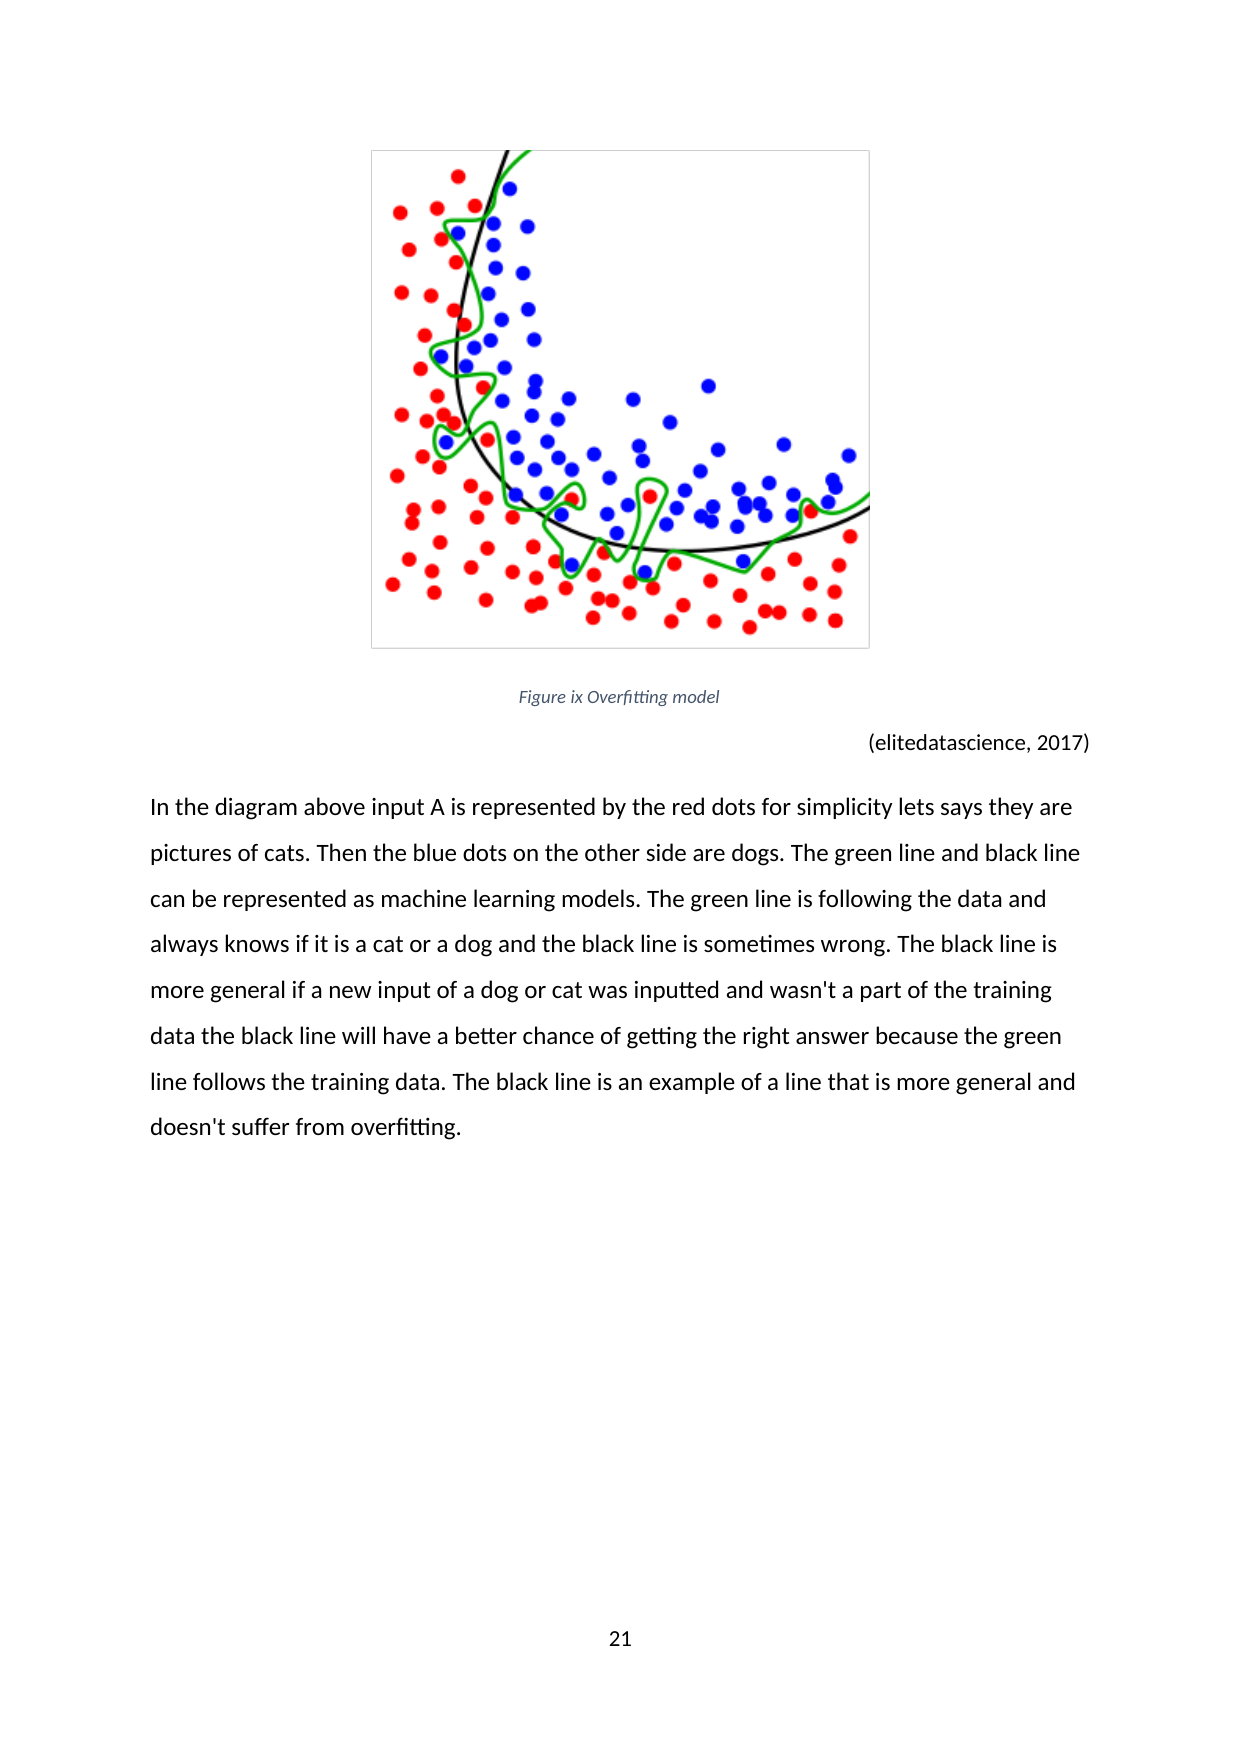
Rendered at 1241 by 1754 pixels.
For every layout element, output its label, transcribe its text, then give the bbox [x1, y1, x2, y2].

picture [370, 150, 870, 650]
text In the diagram above input A is represented by the red dots for simplicity lets says they are pictures of cats. Then the blue dots on the other side are dogs. The green line and black line can be represented as machine learning models. The green line is following the data and always knows if it is a cat or a dog and the black line is sometimes wrong. The black line is more general if a new input of a dog or cat was inputted and wasn't a part of the training data the black line will have a better chance of getting the right answer because the green line follows the training data. The black line is an example of a line that is more general and doesn't suffer from overfitting. [150, 791, 1090, 1142]
text Figure ix Overfitting model [150, 685, 1090, 708]
